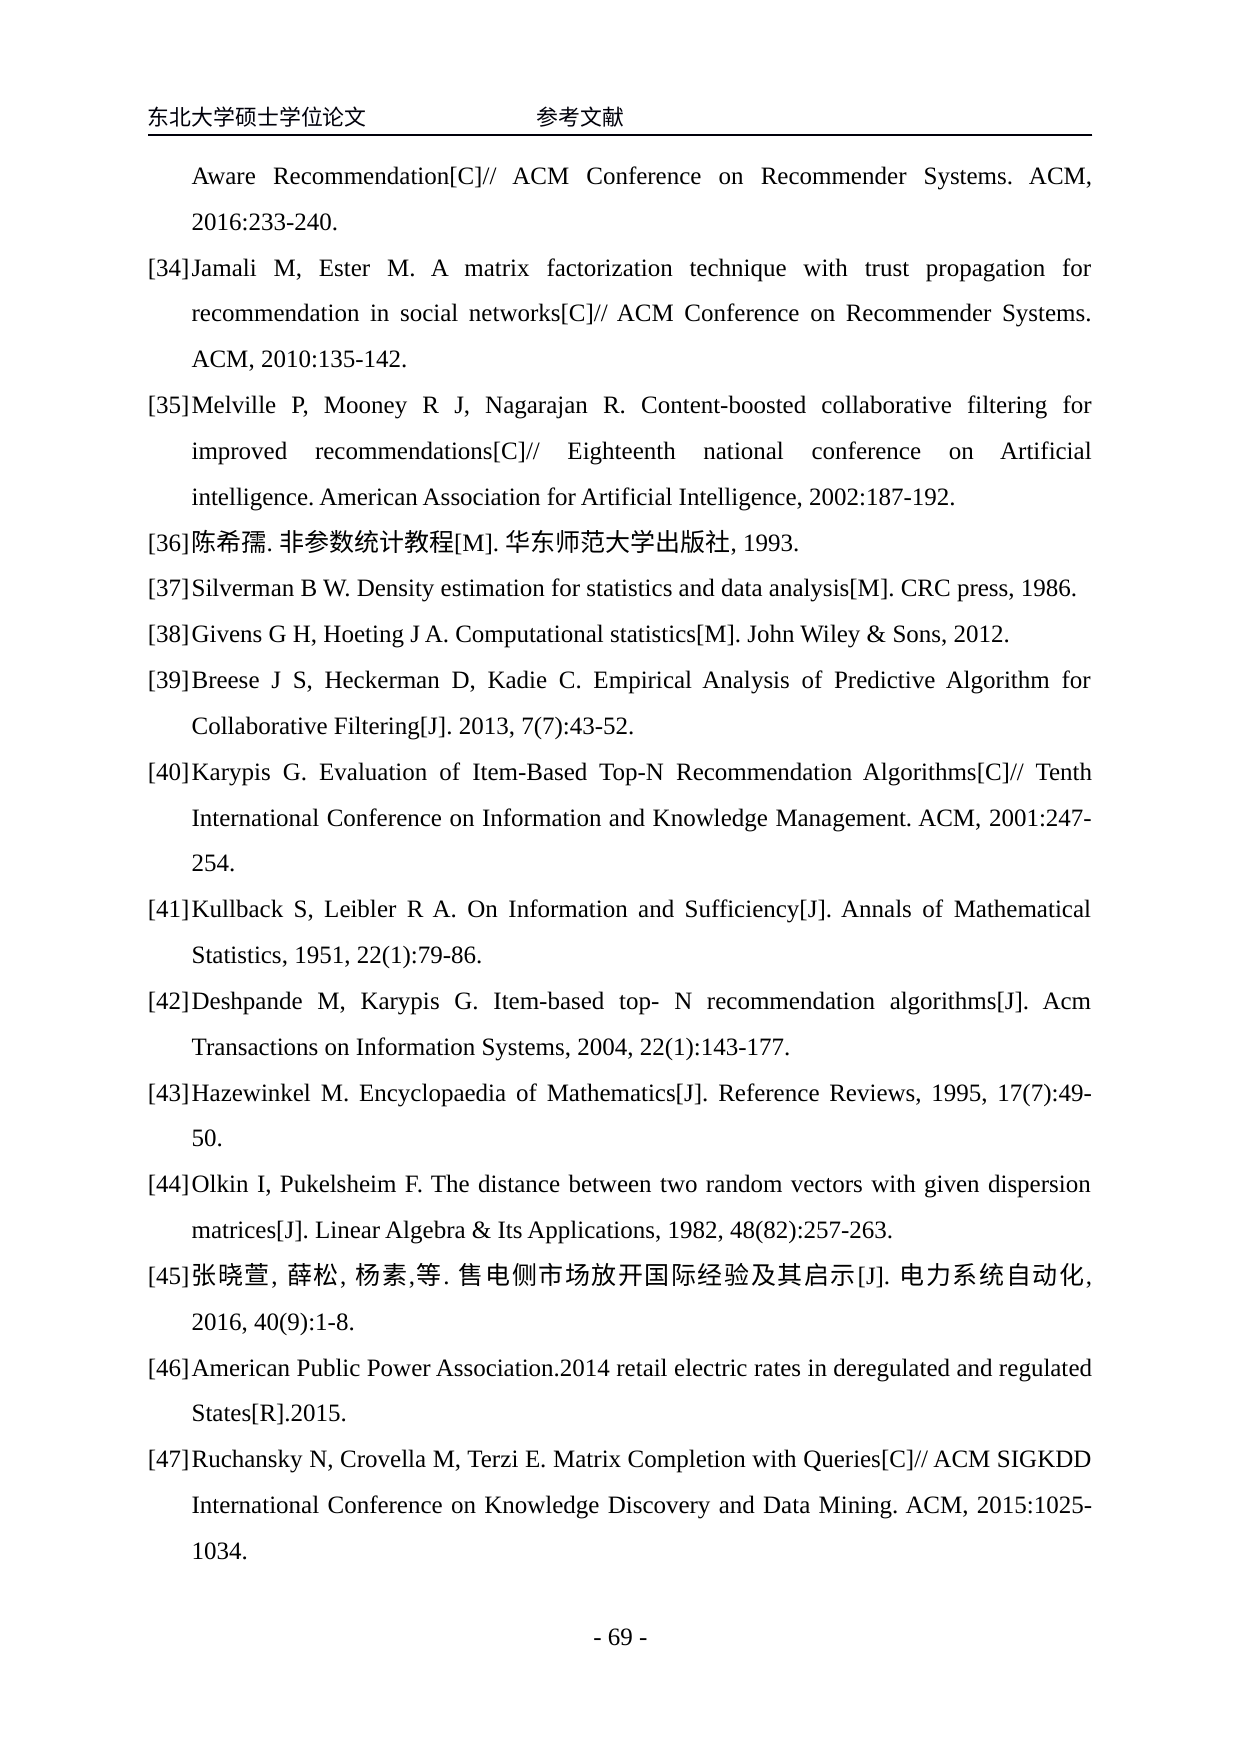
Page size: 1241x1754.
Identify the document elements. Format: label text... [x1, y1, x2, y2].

list Ruchansky N, Crovella M, Terzi E. Matrix Completion with Queries[C]// ACM SIGKDD International Conference on Knowledge Discovery and Data Mining. ACM, 2015:1025-1034. [148, 1431, 1092, 1568]
list Jamali M, Ester M. A matrix factorization technique with trust propagation for recommendation in social networks[C]// ACM Conference on Recommender Systems. ACM, 2010:135-142. [148, 239, 1092, 377]
list Hazewinkel M. Encyclopaedia of Mathematics[J]. Reference Reviews, 1995, 17(7):49-50. [148, 1064, 1092, 1156]
list Kullback S, Leibler R A. On Information and Sufficiency[J]. Annals of Mathematical Statistics, 1951, 22(1):79-86. [148, 881, 1092, 973]
list Deshpande M, Karypis G. Item-based top- N recommendation algorithms[J]. Acm Transactions on Information Systems, 2004, 22(1):143-177. [148, 973, 1092, 1064]
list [148, 148, 1092, 239]
list Breese J S, Heckerman D, Kadie C. Empirical Analysis of Predictive Algorithm for Collaborative Filtering[J]. 2013, 7(7):43-52. [148, 652, 1092, 743]
list Olkin I, Pukelsheim F. The distance between two random vectors with given dispersion matrices[J]. Linear Algebra & Its Applications, 1982, 48(82):257-263. [148, 1156, 1092, 1248]
list Melville P, Mooney R J, Nagarajan R. Content-boosted collaborative filtering for improved recommendations[C]// Eighteenth national conference on Artificial intelligence. American Association for Artificial Intelligence, 2002:187-192. [148, 377, 1092, 514]
list Givens G H, Hoeting J A. Computational statistics[M]. John Wiley & Sons, 2012. [148, 606, 1092, 652]
list 陈希孺. 非参数统计教程[M]. 华东师范大学出版社, 1993. [148, 514, 1092, 560]
list American Public Power Association.2014 retail electric rates in deregulated and regulated States[R].2015. [148, 1339, 1092, 1431]
list Silverman B W. Density estimation for statistics and data analysis[M]. CRC press, 1986. [148, 560, 1092, 606]
list Karypis G. Evaluation of Item-Based Top-N Recommendation Algorithms[C]// Tenth International Conference on Information and Knowledge Management. ACM, 2001:247-254. [148, 743, 1092, 881]
list 张晓萱, 薛松, 杨素,等. 售电侧市场放开国际经验及其启示[J]. 电力系统自动化, 2016, 40(9):1-8. [148, 1248, 1092, 1339]
